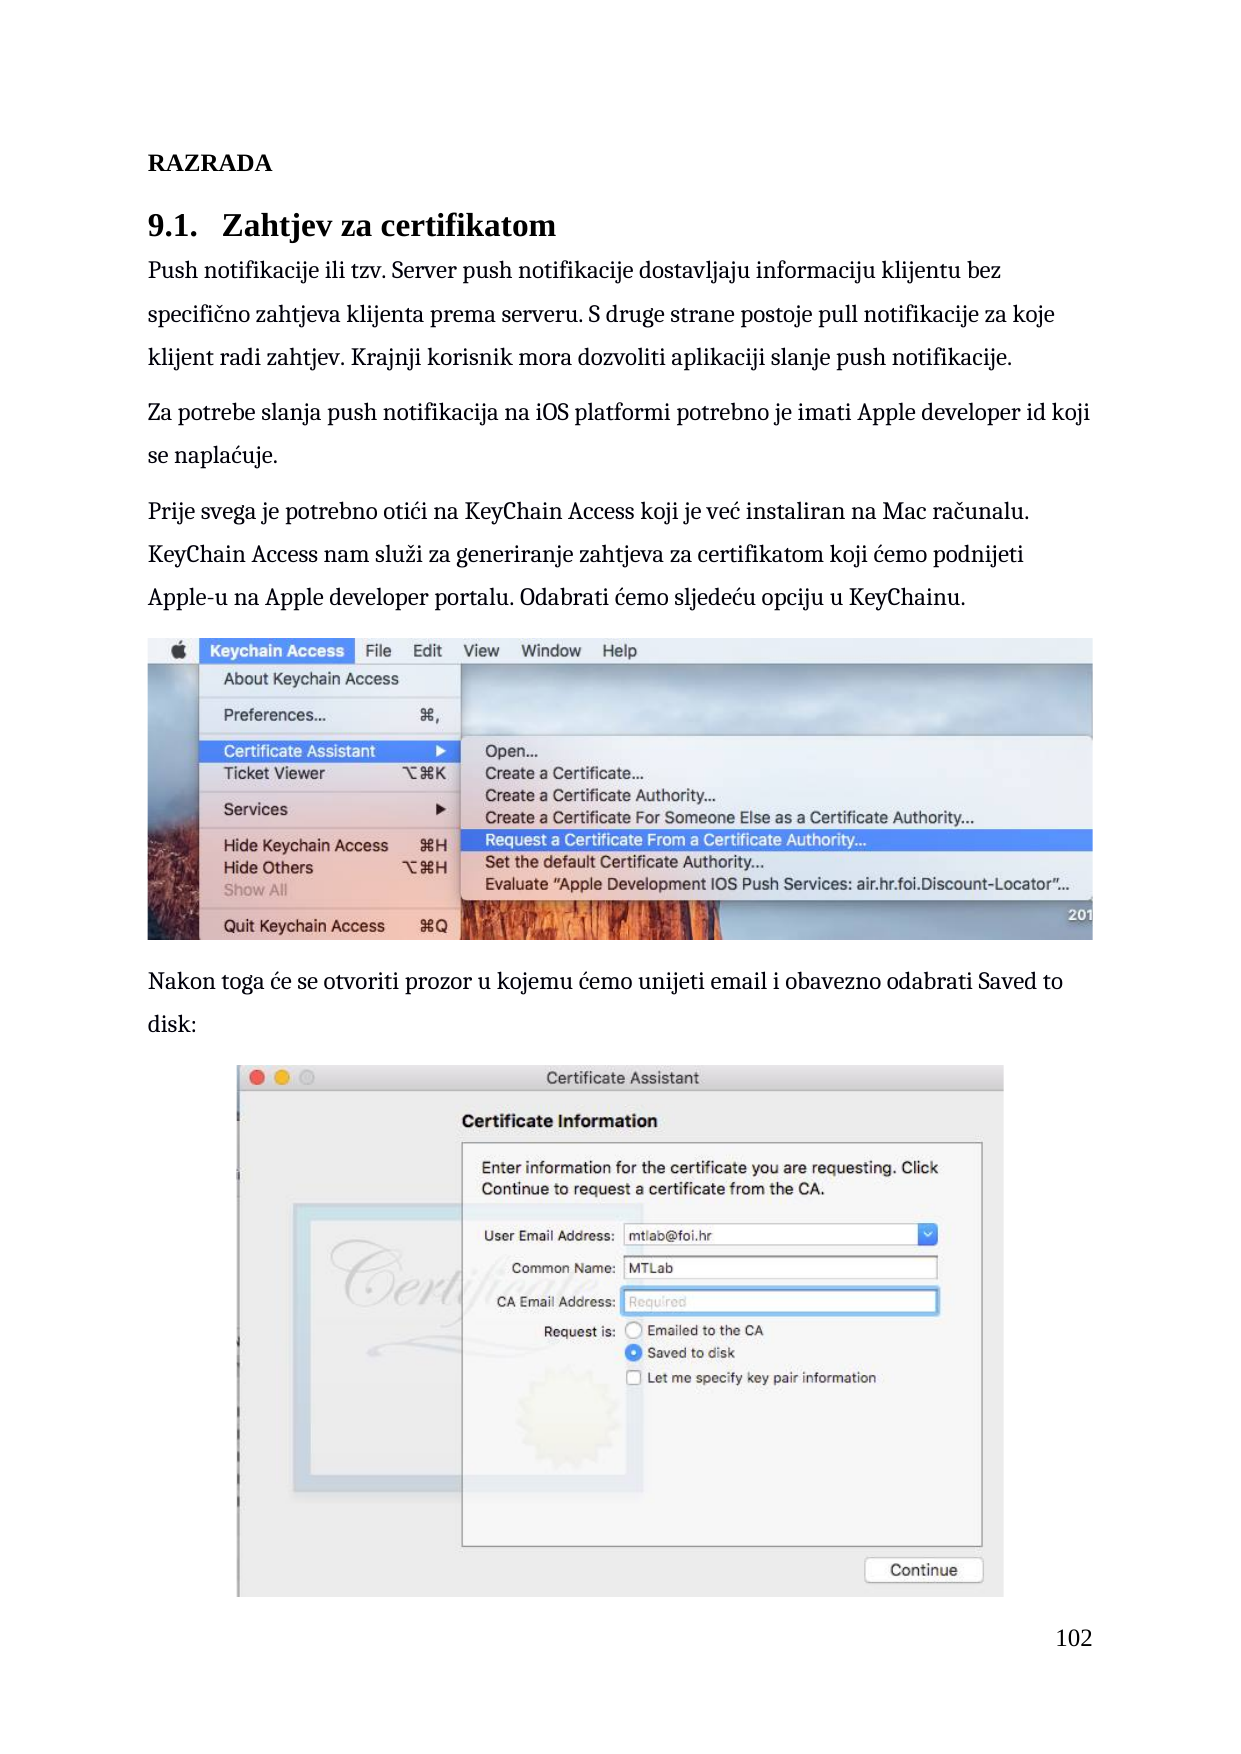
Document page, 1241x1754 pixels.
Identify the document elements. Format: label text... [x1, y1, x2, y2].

text Zahtjev za certifikatom [148, 206, 1093, 244]
text Push notifikacije ili tzv. Server push notifikacije dostavljaju informaciju klijentu bez specifično zahtjeva klijenta prema serveru. S druge strane postoje pull notifikacije za koje klijent radi zahtjev. Krajnji korisnik mora dozvoliti aplikaciji slanje push notifikacije. [148, 256, 1093, 371]
picture [147, 638, 1093, 940]
text RAZRADA [148, 148, 1093, 176]
text Nakon toga će se otvoriti prozor u kojemu ćemo unijeti email i obavezno odabrati Saved to disk: [148, 967, 1093, 1038]
text Prije svega je potrebno otići na KeyChain Access koji je već instaliran na Mac računalu. KeyChain Access nam služi za generiranje zahtjeva za certifikatom koji ćemo podnijeti Apple-u na Apple developer portalu. Odabrati ćemo sljedeću opciju u KeyChainu. [148, 497, 1093, 612]
picture [236, 1065, 1004, 1597]
text Za potrebe slanja push notifikacija na iOS platformi potrebno je imati Apple developer id koji se naplaćuje. [148, 398, 1093, 470]
